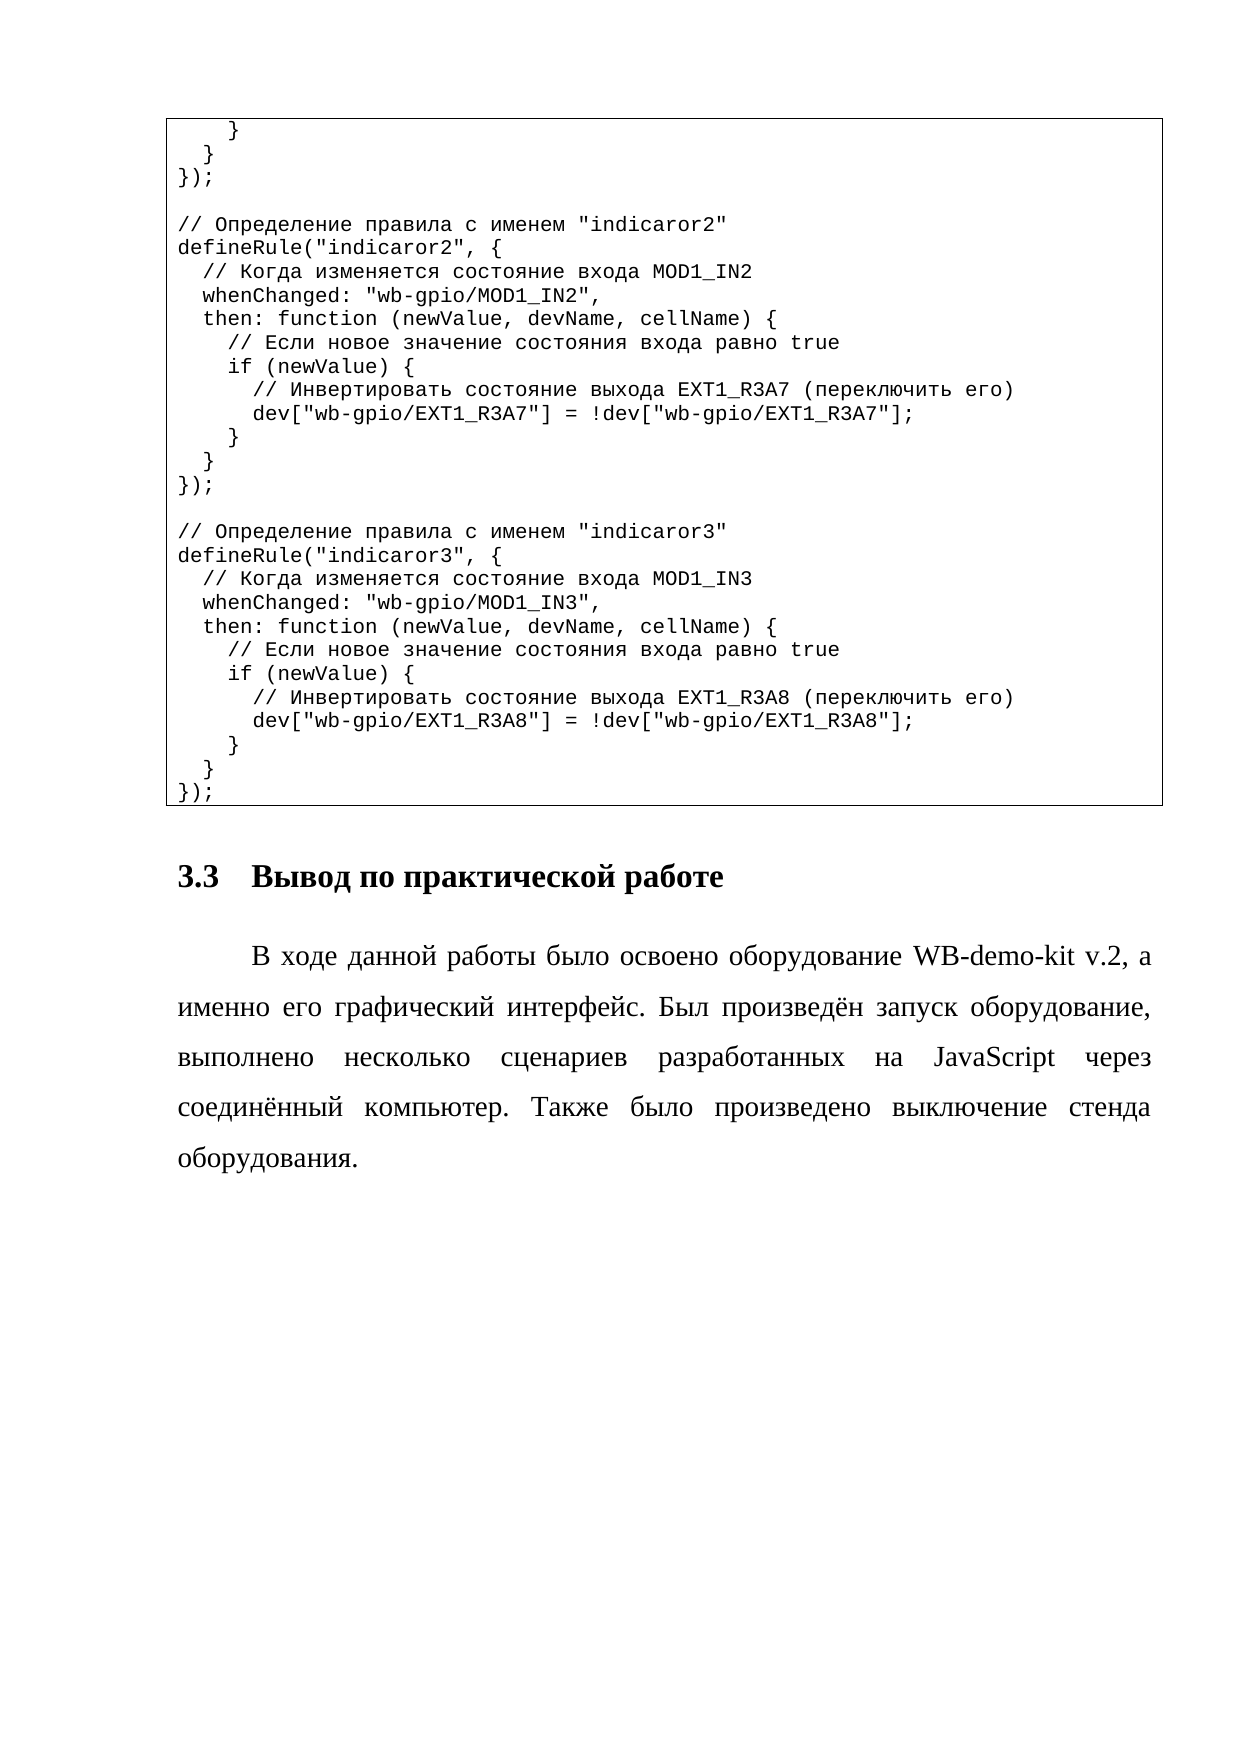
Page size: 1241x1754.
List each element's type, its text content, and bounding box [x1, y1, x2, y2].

list Вывод по практической работе [177, 856, 1152, 894]
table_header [167, 119, 1162, 805]
text В ходе данной работы было освоено оборудование WB-demo-kit v.2, а именно его графический интерфейс. Был произведён запуск оборудование, выполнено несколько сценариев разработанных на JavaScript через соединённый компьютер. Также было произведено выключение стенда оборудования. [177, 938, 1152, 1173]
